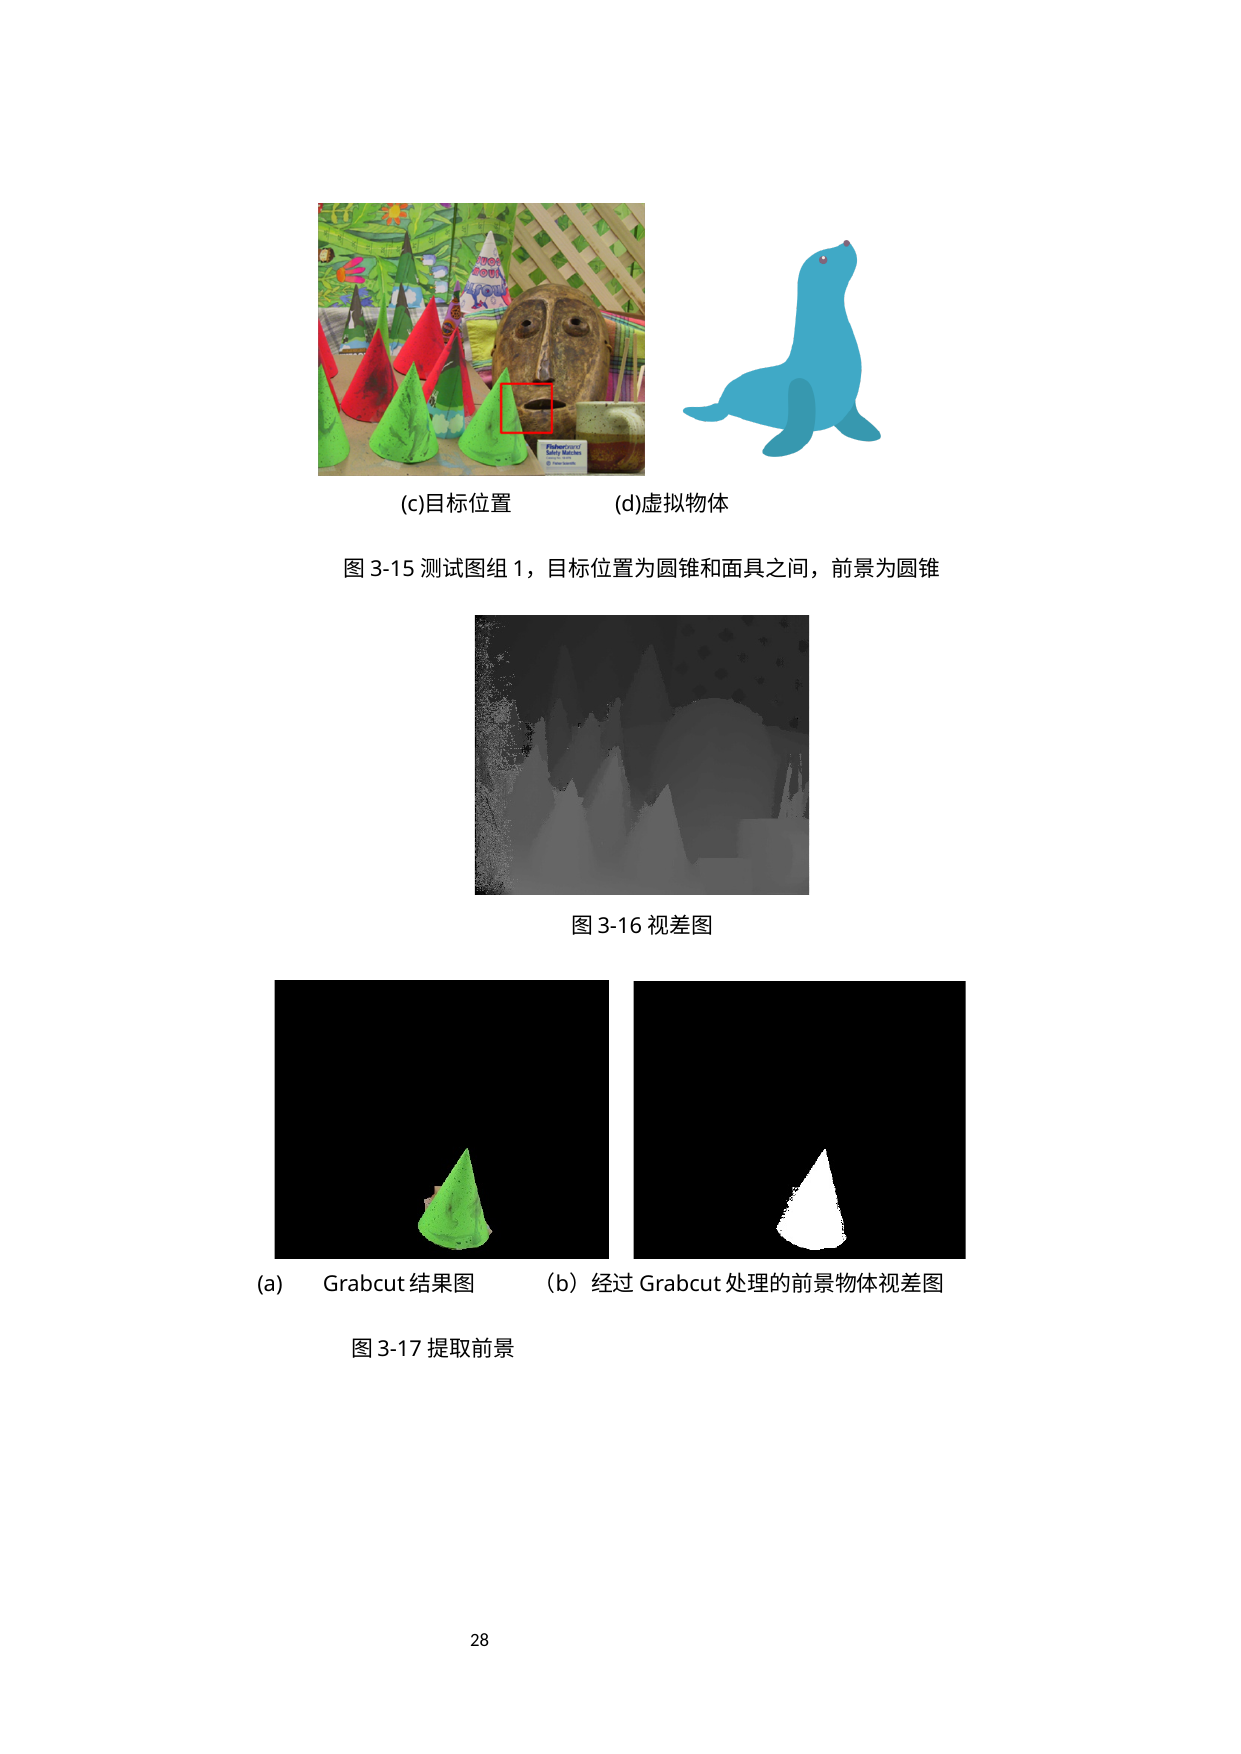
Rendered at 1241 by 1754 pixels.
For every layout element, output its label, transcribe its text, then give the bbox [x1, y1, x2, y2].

list Grabcut结果图 （b）经过Grabcut处理的前景物体视差图 [148, 1266, 409, 1298]
picture [274, 980, 609, 1259]
picture [318, 203, 645, 476]
picture [474, 615, 810, 895]
text 图3-16 视差图 [148, 908, 1093, 941]
picture [677, 217, 936, 476]
text 图3-17 提取前景 [148, 1331, 1093, 1363]
picture [633, 981, 966, 1259]
text 图3-15 测试图组1，目标位置为圆锥和面具之间，前景为圆锥 [148, 551, 1093, 583]
list (c)目标位置 (d)虚拟物体 [335, 486, 1093, 518]
list Grabcut结果图 （b）经过Grabcut处理的前景物体视差图 [409, 1266, 1093, 1298]
